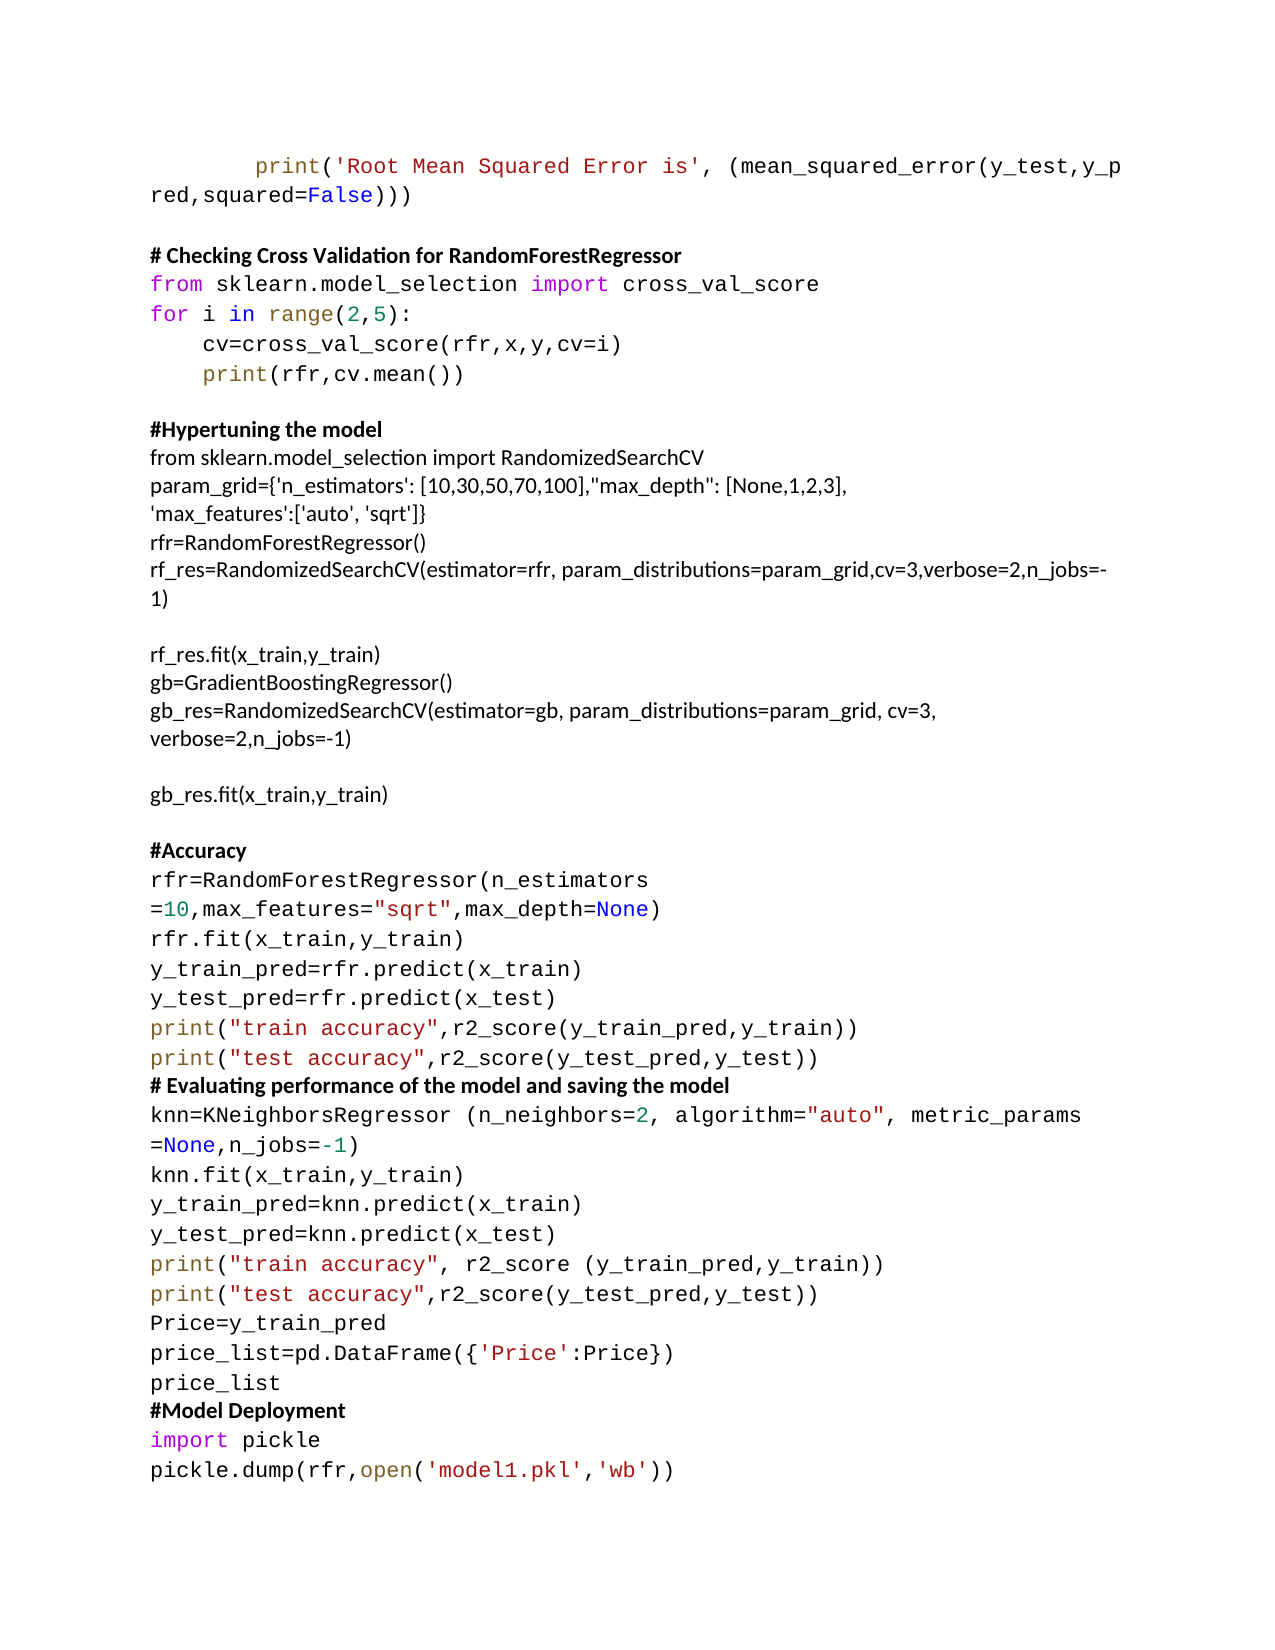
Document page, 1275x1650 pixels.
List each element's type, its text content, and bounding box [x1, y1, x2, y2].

text rfr.fit(x_train,y_train) [150, 923, 1125, 953]
text y_train_pred=rfr.predict(x_train) [150, 953, 1125, 983]
text #Hypertuning the model [150, 416, 1125, 443]
text print("test accuracy",r2_score(y_test_pred,y_test)) [150, 1278, 1125, 1307]
text rfr=RandomForestRegressor(n_estimators=10,max_features="sqrt",max_depth=None) [150, 864, 1125, 923]
text y_test_pred=knn.predict(x_test) [150, 1218, 1125, 1248]
text rf_res.fit(x_train,y_train) [150, 640, 1125, 668]
text knn=KNeighborsRegressor (n_neighbors=2, algorithm="auto", metric_params=None,n_jobs=-1) [150, 1100, 1125, 1159]
text y_train_pred=knn.predict(x_train) [150, 1189, 1125, 1218]
text 'max_features':['auto', 'sqrt']} [150, 499, 1125, 528]
text param_grid={'n_estimators': [10,30,50,70,100],"max_depth": [None,1,2,3], [150, 472, 1125, 499]
text from sklearn.model_selection import RandomizedSearchCV [150, 443, 1125, 472]
text gb_res=RandomizedSearchCV(estimator=gb, param_distributions=param_grid, cv=3, verbose=2,n_jobs=-1) [150, 696, 1125, 752]
text print("train accuracy", r2_score (y_train_pred,y_train)) [150, 1248, 1125, 1278]
text Price=y_train_pred [150, 1307, 1125, 1337]
text #Accuracy [150, 836, 1125, 864]
text print('Root Mean Squared Error is', (mean_squared_error(y_test,y_pred,squared=False))) [150, 150, 1125, 209]
text from sklearn.model_selection import cross_val_score [150, 269, 1125, 298]
text cv=cross_val_score(rfr,x,y,cv=i) [150, 328, 1125, 358]
text price_list [150, 1367, 1125, 1397]
text print("test accuracy",r2_score(y_test_pred,y_test)) [150, 1042, 1125, 1072]
text rfr=RandomForestRegressor() [150, 528, 1125, 556]
text pickle.dump(rfr,open('model1.pkl','wb')) [150, 1454, 1125, 1484]
text knn.fit(x_train,y_train) [150, 1159, 1125, 1189]
text # Checking Cross Validation for RandomForestRegressor [150, 239, 1125, 269]
text y_test_pred=rfr.predict(x_test) [150, 983, 1125, 1012]
text #Model Deployment [150, 1397, 1125, 1424]
text print("train accuracy",r2_score(y_train_pred,y_train)) [150, 1012, 1125, 1042]
text rf_res=RandomizedSearchCV(estimator=rfr, param_distributions=param_grid,cv=3,verbose=2,n_jobs=-1) [150, 556, 1125, 612]
text print(rfr,cv.mean()) [150, 358, 1125, 387]
text price_list=pd.DataFrame({'Price':Price}) [150, 1337, 1125, 1367]
text gb_res.fit(x_train,y_train) [150, 780, 1125, 808]
text for i in range(2,5): [150, 298, 1125, 328]
text import pickle [150, 1424, 1125, 1454]
text gb=GradientBoostingRegressor() [150, 668, 1125, 696]
text # Evaluating performance of the model and saving the model [150, 1072, 1125, 1100]
